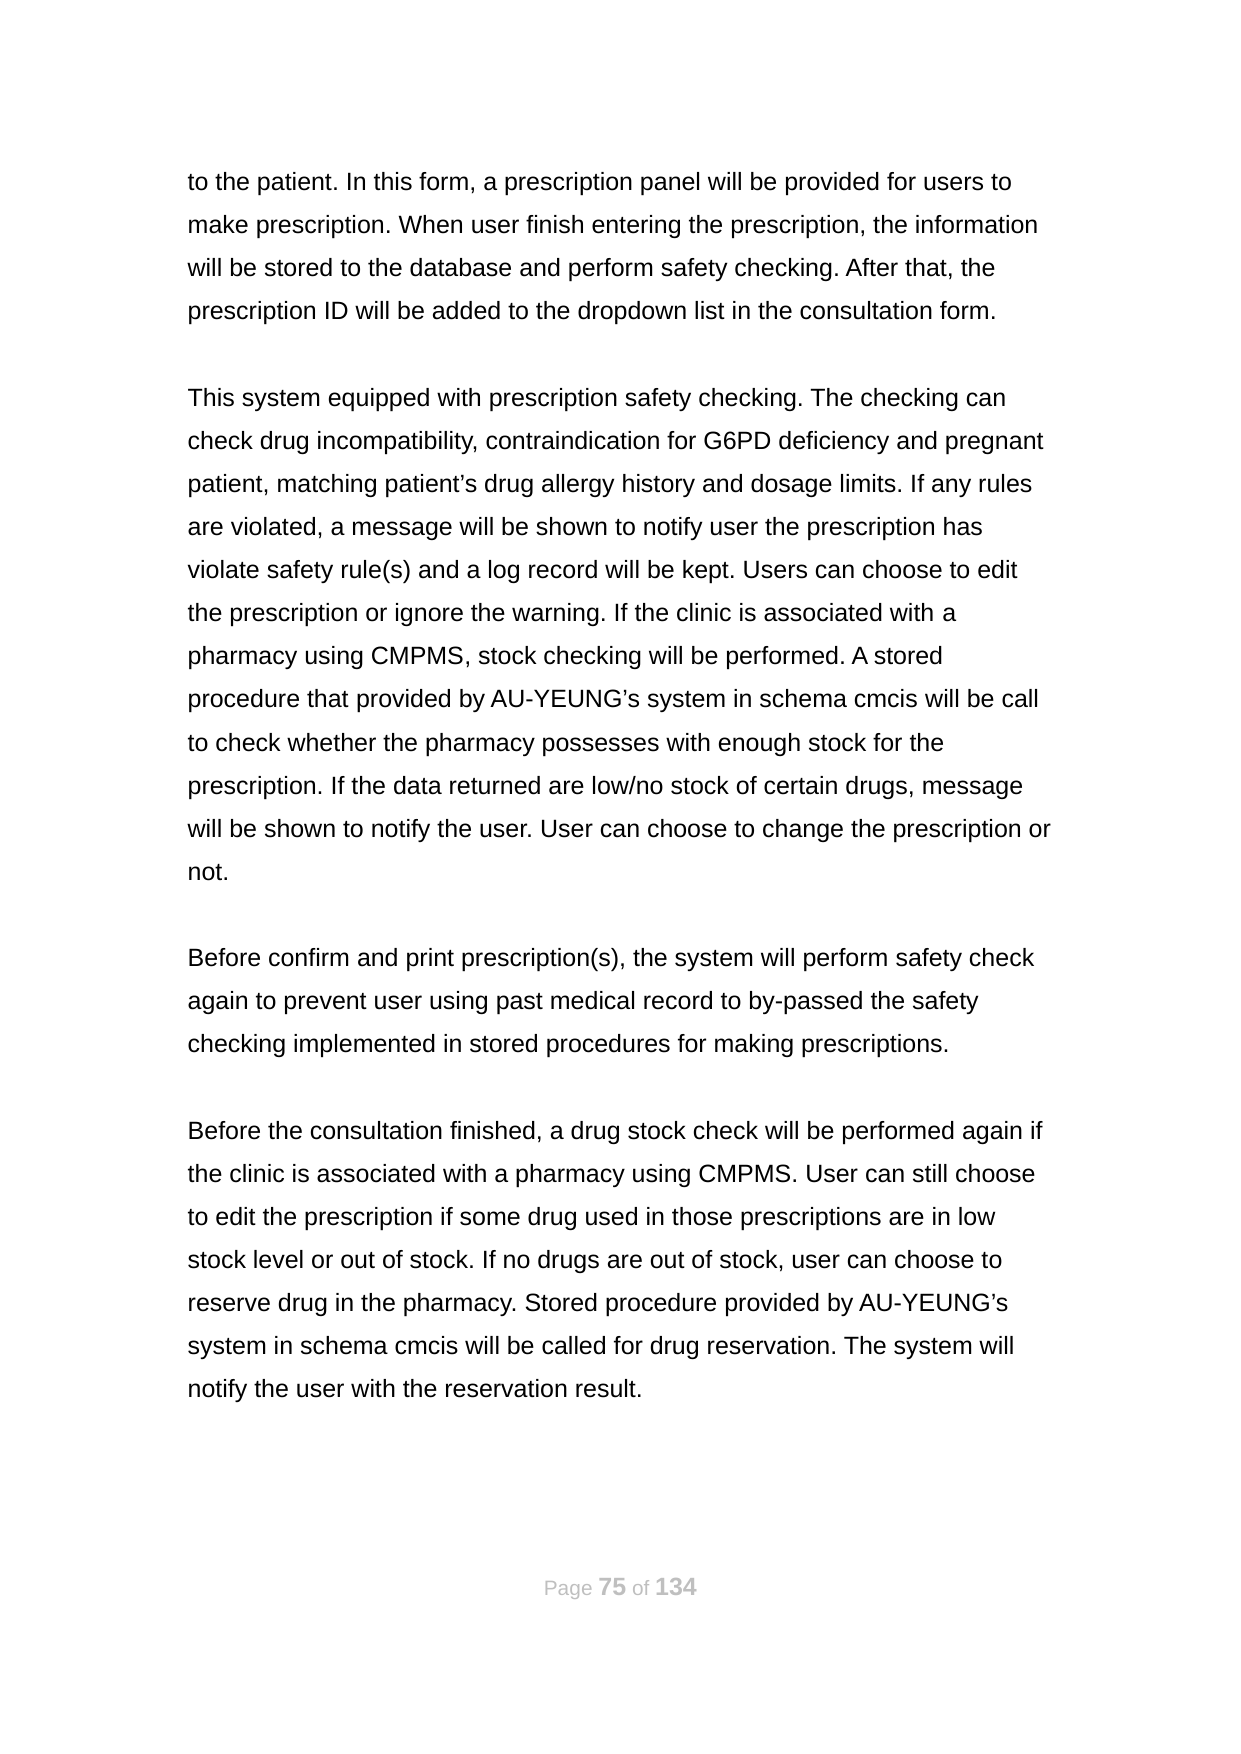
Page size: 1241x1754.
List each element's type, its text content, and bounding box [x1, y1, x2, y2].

text Before the consultation finished, a drug stock check will be performed again if the clinic is associated with a pharmacy using CMPMS. User can still choose to edit the prescription if some drug used in those prescriptions are in low stock level or out of stock. If no drugs are out of stock, user can choose to reserve drug in the pharmacy. Stored procedure provided by AU-YEUNG’s system in schema cmcis will be called for drug reservation. The system will notify the user with the reservation result. [187, 1116, 1053, 1403]
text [187, 167, 1053, 325]
text This system equipped with prescription safety checking. The checking can check drug incompatibility, contraindication for G6PD deficiency and pregnant patient, matching patient’s drug allergy history and dosage limits. If any rules are violated, a message will be shown to notify user the prescription has violate safety rule(s) and a log record will be kept. Users can choose to edit the prescription or ignore the warning. If the clinic is associated with a pharmacy using CMPMS, stock checking will be performed. A stored procedure that provided by AU-YEUNG’s system in schema cmcis will be call to check whether the pharmacy possesses with enough stock for the prescription. If the data returned are low/no stock of certain drugs, message will be shown to notify the user. User can choose to change the prescription or not. [187, 383, 1053, 886]
text Before confirm and print prescription(s), the system will perform safety check again to prevent user using past medical record to by-passed the safety checking implemented in stored procedures for making prescriptions. [187, 943, 1053, 1058]
